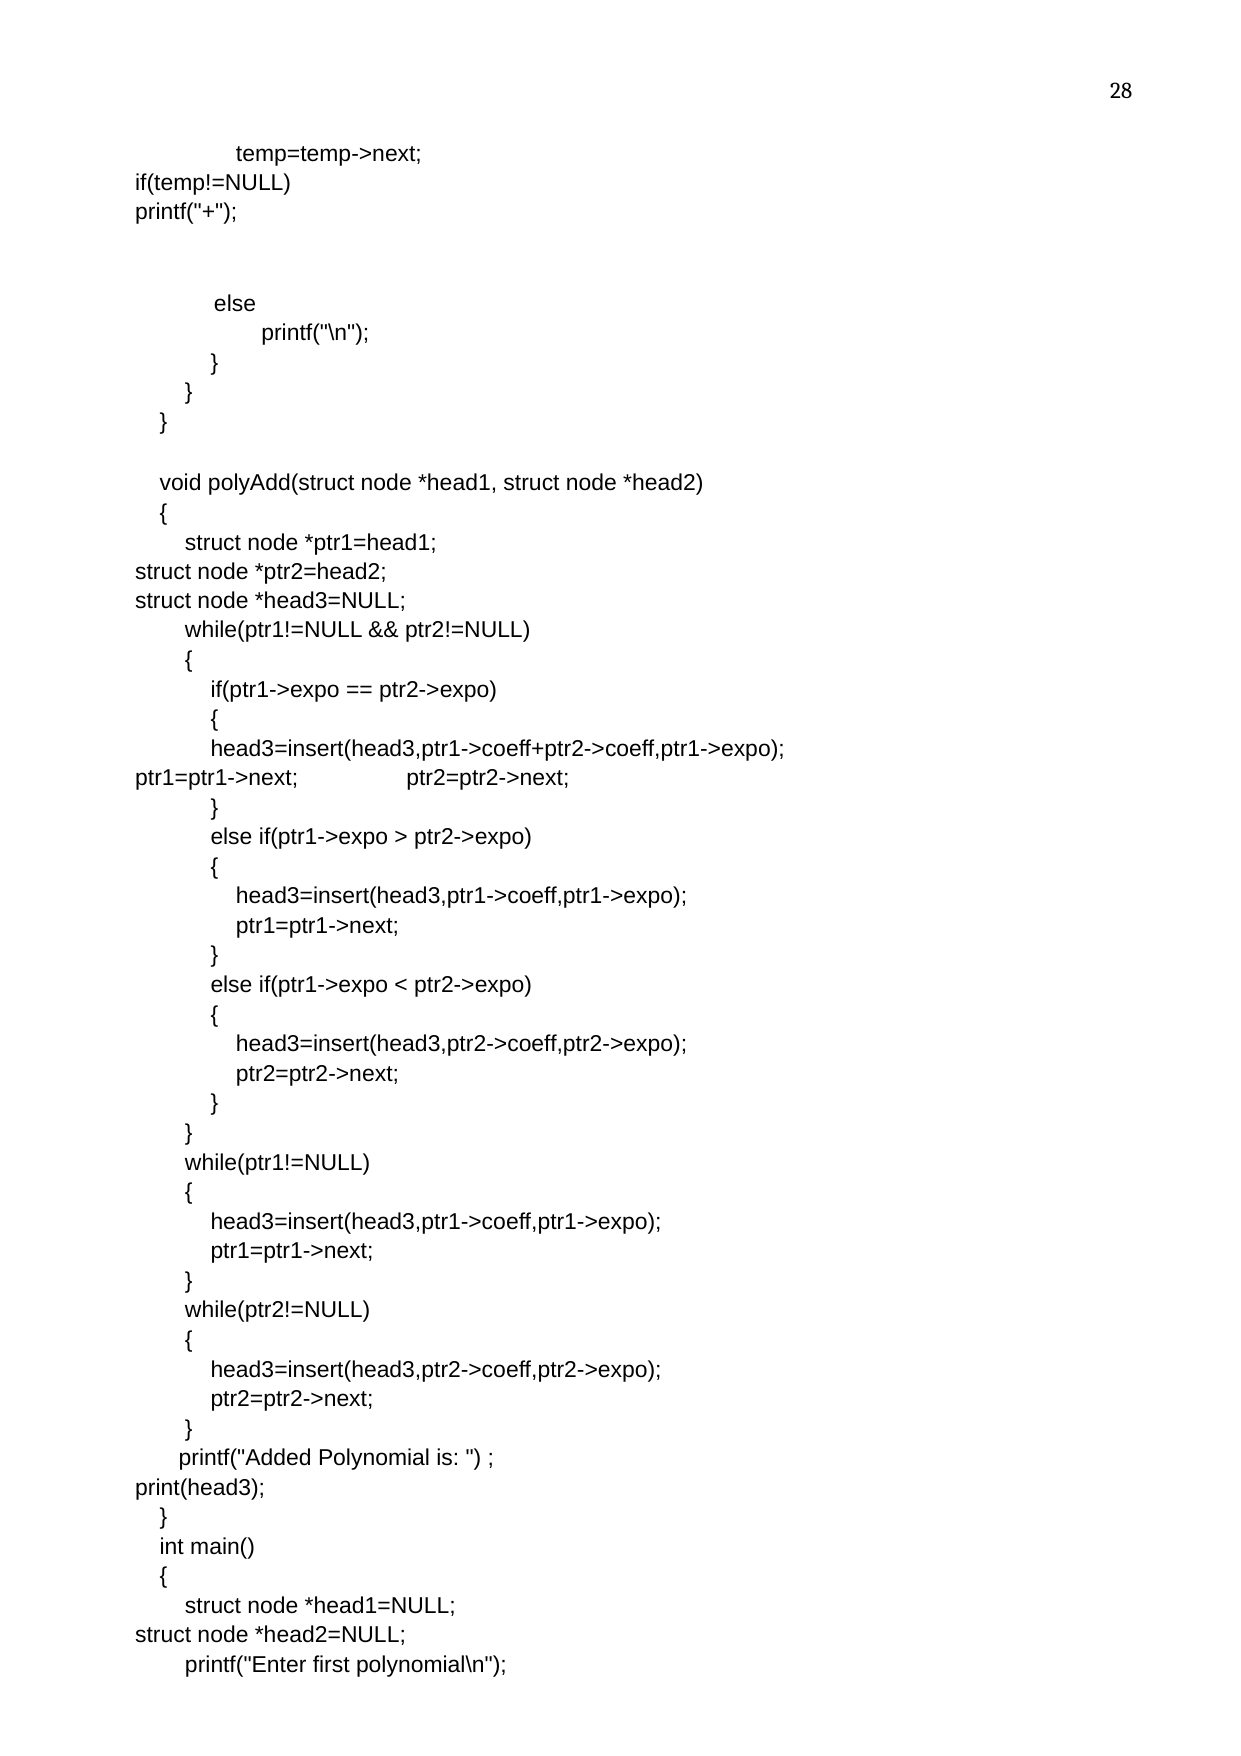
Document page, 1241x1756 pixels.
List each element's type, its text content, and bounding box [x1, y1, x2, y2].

text } [134, 941, 976, 968]
text ptr2=ptr2->next; [134, 1060, 976, 1086]
text void polyAdd(struct node *head1, struct node *head2) [134, 469, 976, 496]
text } [134, 1503, 976, 1529]
text head3=insert(head3,ptr2->coeff,ptr2->expo); [134, 1030, 976, 1057]
text struct node *head1=NULL; struct node *head2=NULL; [134, 1592, 519, 1647]
text } [134, 408, 976, 434]
text head3=insert(head3,ptr1->coeff,ptr1->expo); [134, 882, 976, 909]
text head3=insert(head3,ptr2->coeff,ptr2->expo); [134, 1356, 976, 1382]
text while(ptr1!=NULL) [134, 1148, 976, 1175]
text else [134, 289, 1136, 316]
text } [134, 1267, 976, 1293]
text head3=insert(head3,ptr1->coeff,ptr1->expo); [134, 1208, 976, 1234]
text } [134, 378, 976, 405]
text while(ptr1!=NULL && ptr2!=NULL) [134, 616, 976, 643]
text temp=temp->next; if(temp!=NULL) printf("+"); [134, 139, 502, 224]
text ptr2=ptr2->next; [134, 1385, 976, 1412]
text struct node *ptr1=head1; struct node *ptr2=head2; struct node *head3=NULL; [134, 528, 500, 613]
text if(ptr1->expo == ptr2->expo) [134, 676, 976, 702]
text { [134, 499, 976, 525]
text printf("Added Polynomial is: ") ; print(head3); [134, 1444, 632, 1500]
text { [134, 1562, 976, 1589]
text else if(ptr1->expo > ptr2->expo) [134, 823, 976, 849]
text { [134, 1178, 976, 1204]
text } [134, 1119, 976, 1145]
text head3=insert(head3,ptr1->coeff+ptr2->coeff,ptr1->expo); ptr1=ptr1->next; ptr2=ptr2->next; [134, 735, 787, 790]
text printf("Enter first polynomial\n"); [134, 1651, 976, 1677]
text } [134, 349, 976, 375]
text { [134, 853, 976, 879]
text while(ptr2!=NULL) [134, 1296, 976, 1323]
text else if(ptr1->expo < ptr2->expo) [134, 971, 976, 997]
text int main() [134, 1533, 976, 1559]
text { [134, 705, 976, 732]
text } [134, 1089, 976, 1116]
text printf("\n"); [134, 319, 976, 346]
text { [134, 646, 976, 672]
text ptr1=ptr1->next; [134, 1237, 976, 1264]
text { [134, 1326, 976, 1352]
text } [134, 1415, 976, 1441]
text { [134, 1001, 976, 1027]
text } [134, 793, 976, 820]
text ptr1=ptr1->next; [134, 912, 976, 938]
